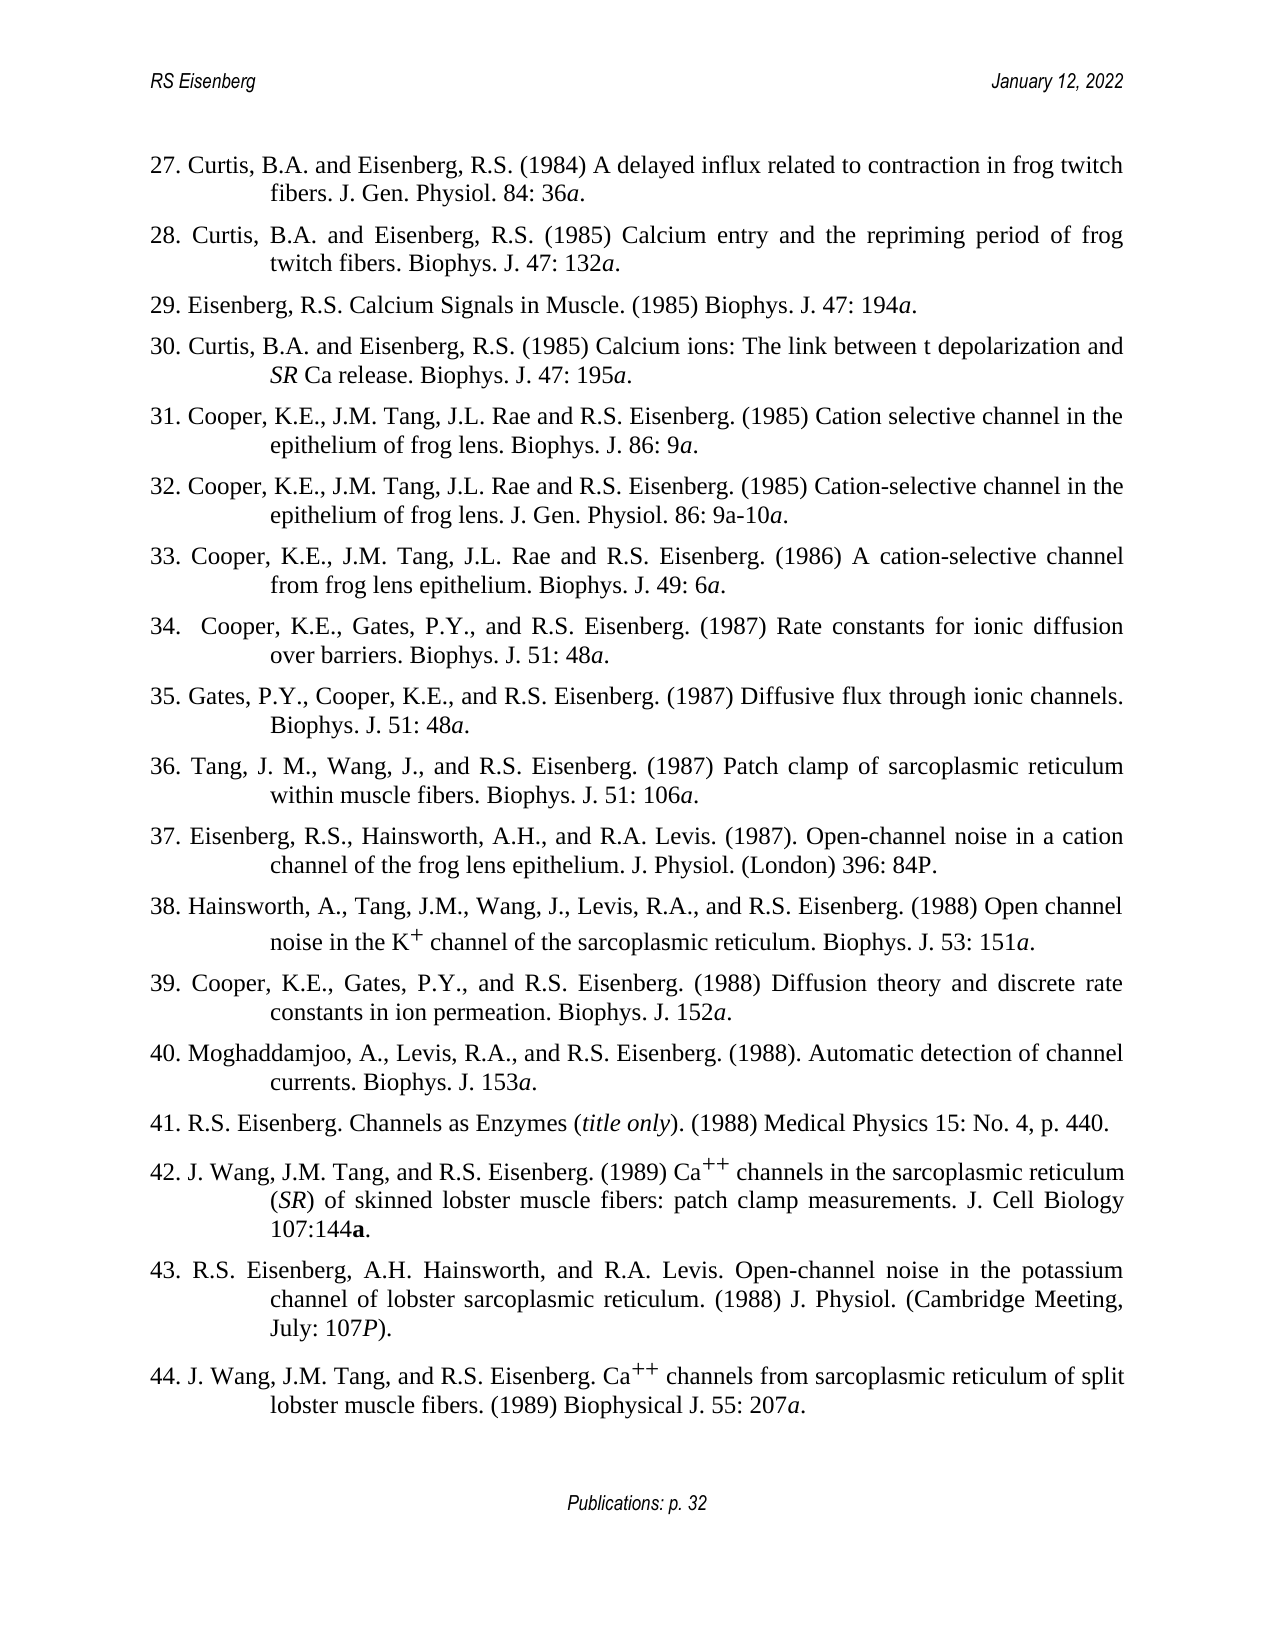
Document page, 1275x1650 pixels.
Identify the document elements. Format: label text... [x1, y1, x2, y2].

text 32. Cooper, K.E., J.M. Tang, J.L. Rae and R.S. Eisenberg. (1985) Cation-selective channel in the epithelium of frog lens. J. Gen. Physiol. 86: 9a-10a. [150, 471, 1125, 528]
text 38. Hainsworth, A., Tang, J.M., Wang, J., Levis, R.A., and R.S. Eisenberg. (1988) Open channel noise in the K+ channel of the sarcoplasmic reticulum. Biophys. J. 53: 151a. [150, 891, 1125, 956]
text 39. Cooper, K.E., Gates, P.Y., and R.S. Eisenberg. (1988) Diffusion theory and discrete rate constants in ion permeation. Biophys. J. 152a. [150, 968, 1125, 1026]
text 35. Gates, P.Y., Cooper, K.E., and R.S. Eisenberg. (1987) Diffusive flux through ionic channels. Biophys. J. 51: 48a. [150, 681, 1125, 738]
text 30. Curtis, B.A. and Eisenberg, R.S. (1985) Calcium ions: The link between t depolarization and SR Ca release. Biophys. J. 47: 195a. [150, 331, 1125, 388]
text 41. R.S. Eisenberg. Channels as Enzymes (title only). (1988) Medical Physics 15: No. 4, p. 440. [150, 1108, 1125, 1137]
text 34. Cooper, K.E., Gates, P.Y., and R.S. Eisenberg. (1987) Rate constants for ionic diffusion over barriers. Biophys. J. 51: 48a. [150, 611, 1125, 668]
text 42. J. Wang, J.M. Tang, and R.S. Eisenberg. (1989) Ca++ channels in the sarcoplasmic reticulum (SR) of skinned lobster muscle fibers: patch clamp measurements. J. Cell Biology 107:144a. [150, 1149, 1125, 1243]
text 28. Curtis, B.A. and Eisenberg, R.S. (1985) Calcium entry and the repriming period of frog twitch fibers. Biophys. J. 47: 132a. [150, 220, 1125, 277]
text 40. Moghaddamjoo, A., Levis, R.A., and R.S. Eisenberg. (1988). Automatic detection of channel currents. Biophys. J. 153a. [150, 1038, 1125, 1096]
text 33. Cooper, K.E., J.M. Tang, J.L. Rae and R.S. Eisenberg. (1986) A cation-selective channel from frog lens epithelium. Biophys. J. 49: 6a. [150, 541, 1125, 598]
text 31. Cooper, K.E., J.M. Tang, J.L. Rae and R.S. Eisenberg. (1985) Cation selective channel in the epithelium of frog lens. Biophys. J. 86: 9a. [150, 401, 1125, 458]
text 44. J. Wang, J.M. Tang, and R.S. Eisenberg. Ca++ channels from sarcoplasmic reticulum of split lobster muscle fibers. (1989) Biophysical J. 55: 207a. [150, 1354, 1125, 1419]
text 29. Eisenberg, R.S. Calcium Signals in Muscle. (1985) Biophys. J. 47: 194a. [150, 290, 1125, 318]
text 43. R.S. Eisenberg, A.H. Hainsworth, and R.A. Levis. Open-channel noise in the potassium channel of lobster sarcoplasmic reticulum. (1988) J. Physiol. (Cambridge Meeting, July: 107P). [150, 1255, 1125, 1342]
text 37. Eisenberg, R.S., Hainsworth, A.H., and R.A. Levis. (1987). Open-channel noise in a cation channel of the frog lens epithelium. J. Physiol. (London) 396: 84P. [150, 821, 1125, 878]
text 36. Tang, J. M., Wang, J., and R.S. Eisenberg. (1987) Patch clamp of sarcoplasmic reticulum within muscle fibers. Biophys. J. 51: 106a. [150, 751, 1125, 808]
text 27. Curtis, B.A. and Eisenberg, R.S. (1984) A delayed influx related to contraction in frog twitch fibers. J. Gen. Physiol. 84: 36a. [150, 150, 1125, 207]
